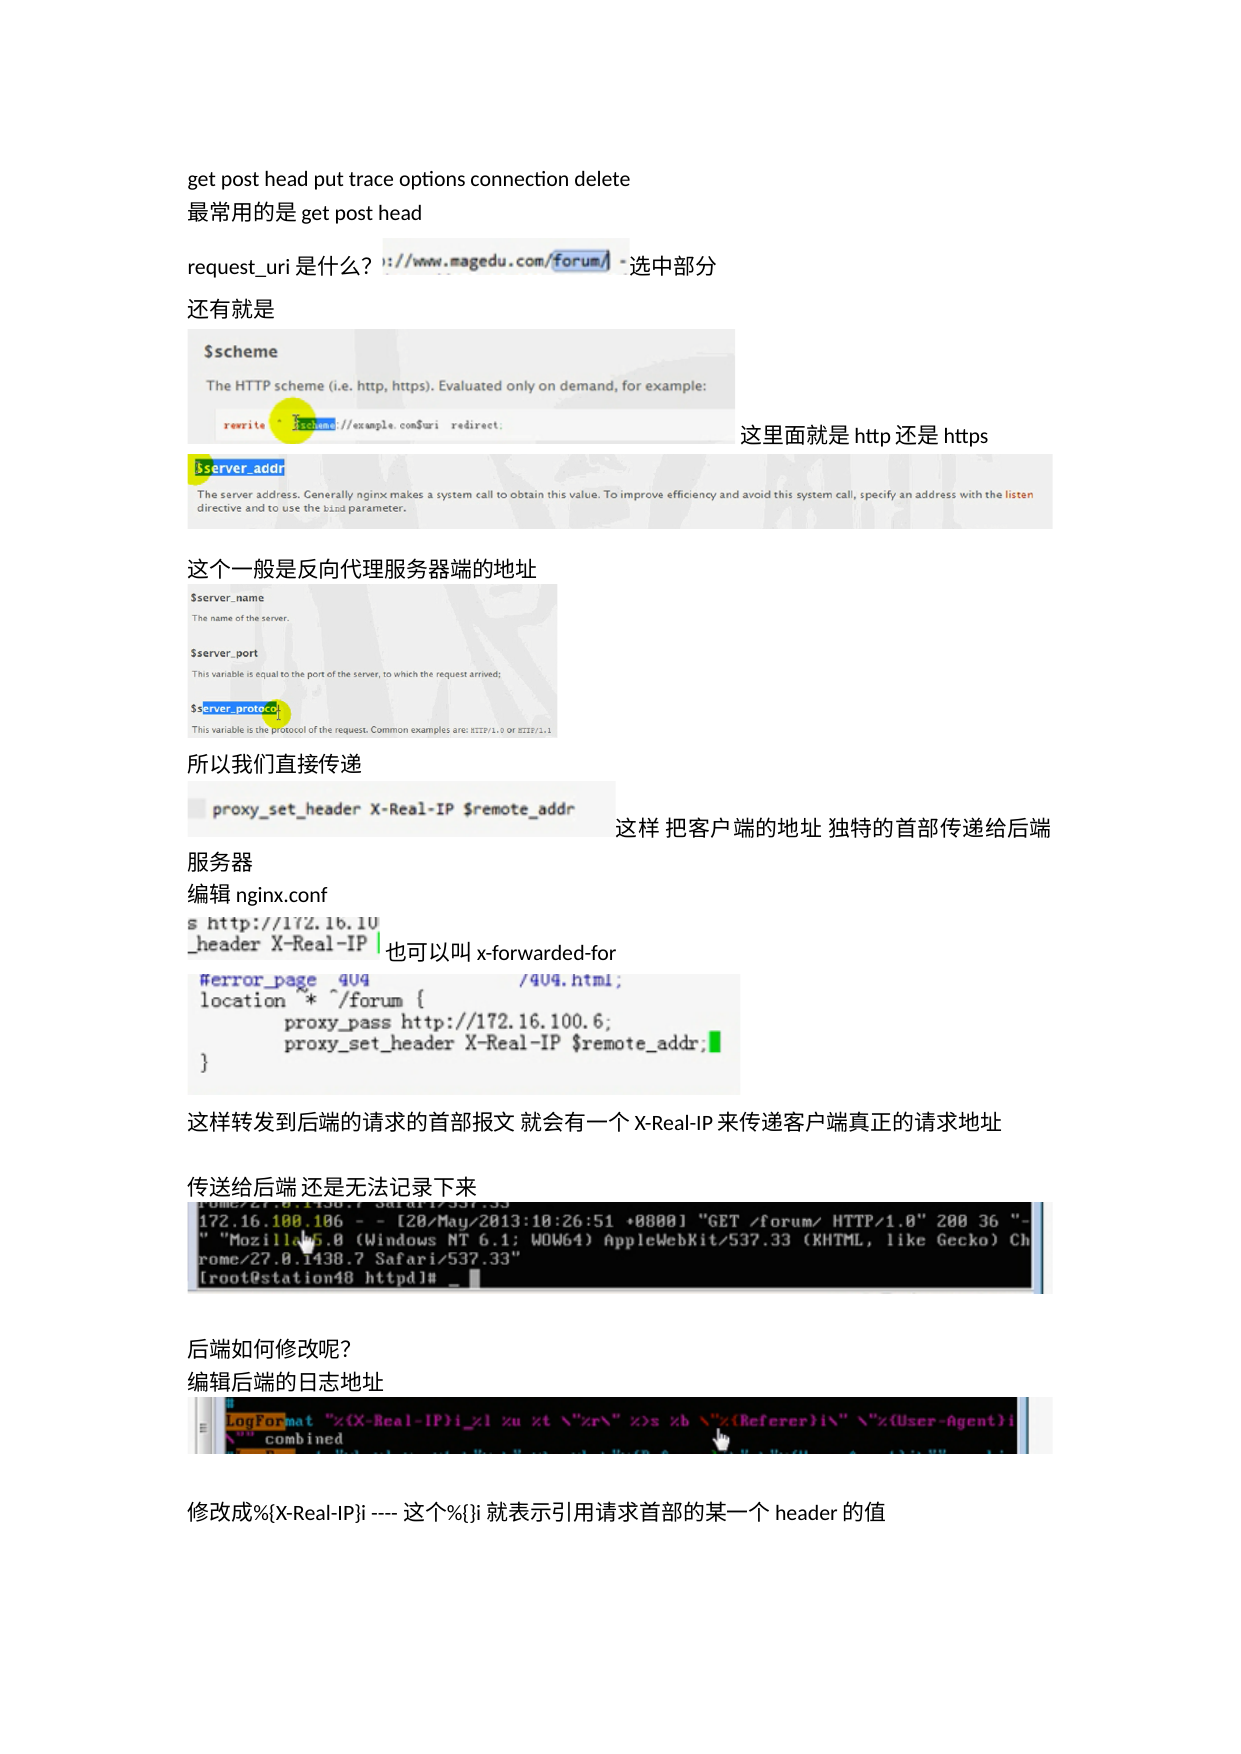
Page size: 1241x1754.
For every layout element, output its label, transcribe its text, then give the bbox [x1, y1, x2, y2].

picture [187, 1202, 1053, 1294]
text 编辑nginx.conf [187, 877, 1053, 909]
text 这样转发到后端的请求的首部报文 就会有一个X-Real-IP来传递客户端真正的请求地址 [187, 1104, 1053, 1137]
text 还有就是 [187, 292, 1053, 324]
picture [187, 917, 380, 960]
picture [187, 584, 558, 738]
text 后端如何修改呢？ [187, 1332, 1053, 1364]
picture [187, 1397, 1053, 1454]
text 编辑后端的日志地址 [187, 1364, 1053, 1397]
picture [187, 781, 616, 837]
text 这个一般是反向代理服务器端的地址 [187, 529, 1053, 584]
picture [382, 238, 630, 275]
picture [187, 974, 741, 1095]
text 所以我们直接传递 [187, 747, 1053, 779]
text 修改成%{X-Real-IP}i ---- 这个%{}i 就表示引用请求首部的某一个header的值 [187, 1494, 1053, 1527]
text 也可以叫x-forwarded-for [187, 909, 1053, 974]
text get post head put trace options connection delete [187, 162, 1053, 194]
text 最常用的是get post head [187, 194, 1053, 227]
text 传送给后端 还是无法记录下来 [187, 1169, 1053, 1202]
picture [187, 454, 1053, 529]
picture [187, 329, 736, 444]
text request_uri 是什么？选中部分 [187, 227, 1053, 292]
